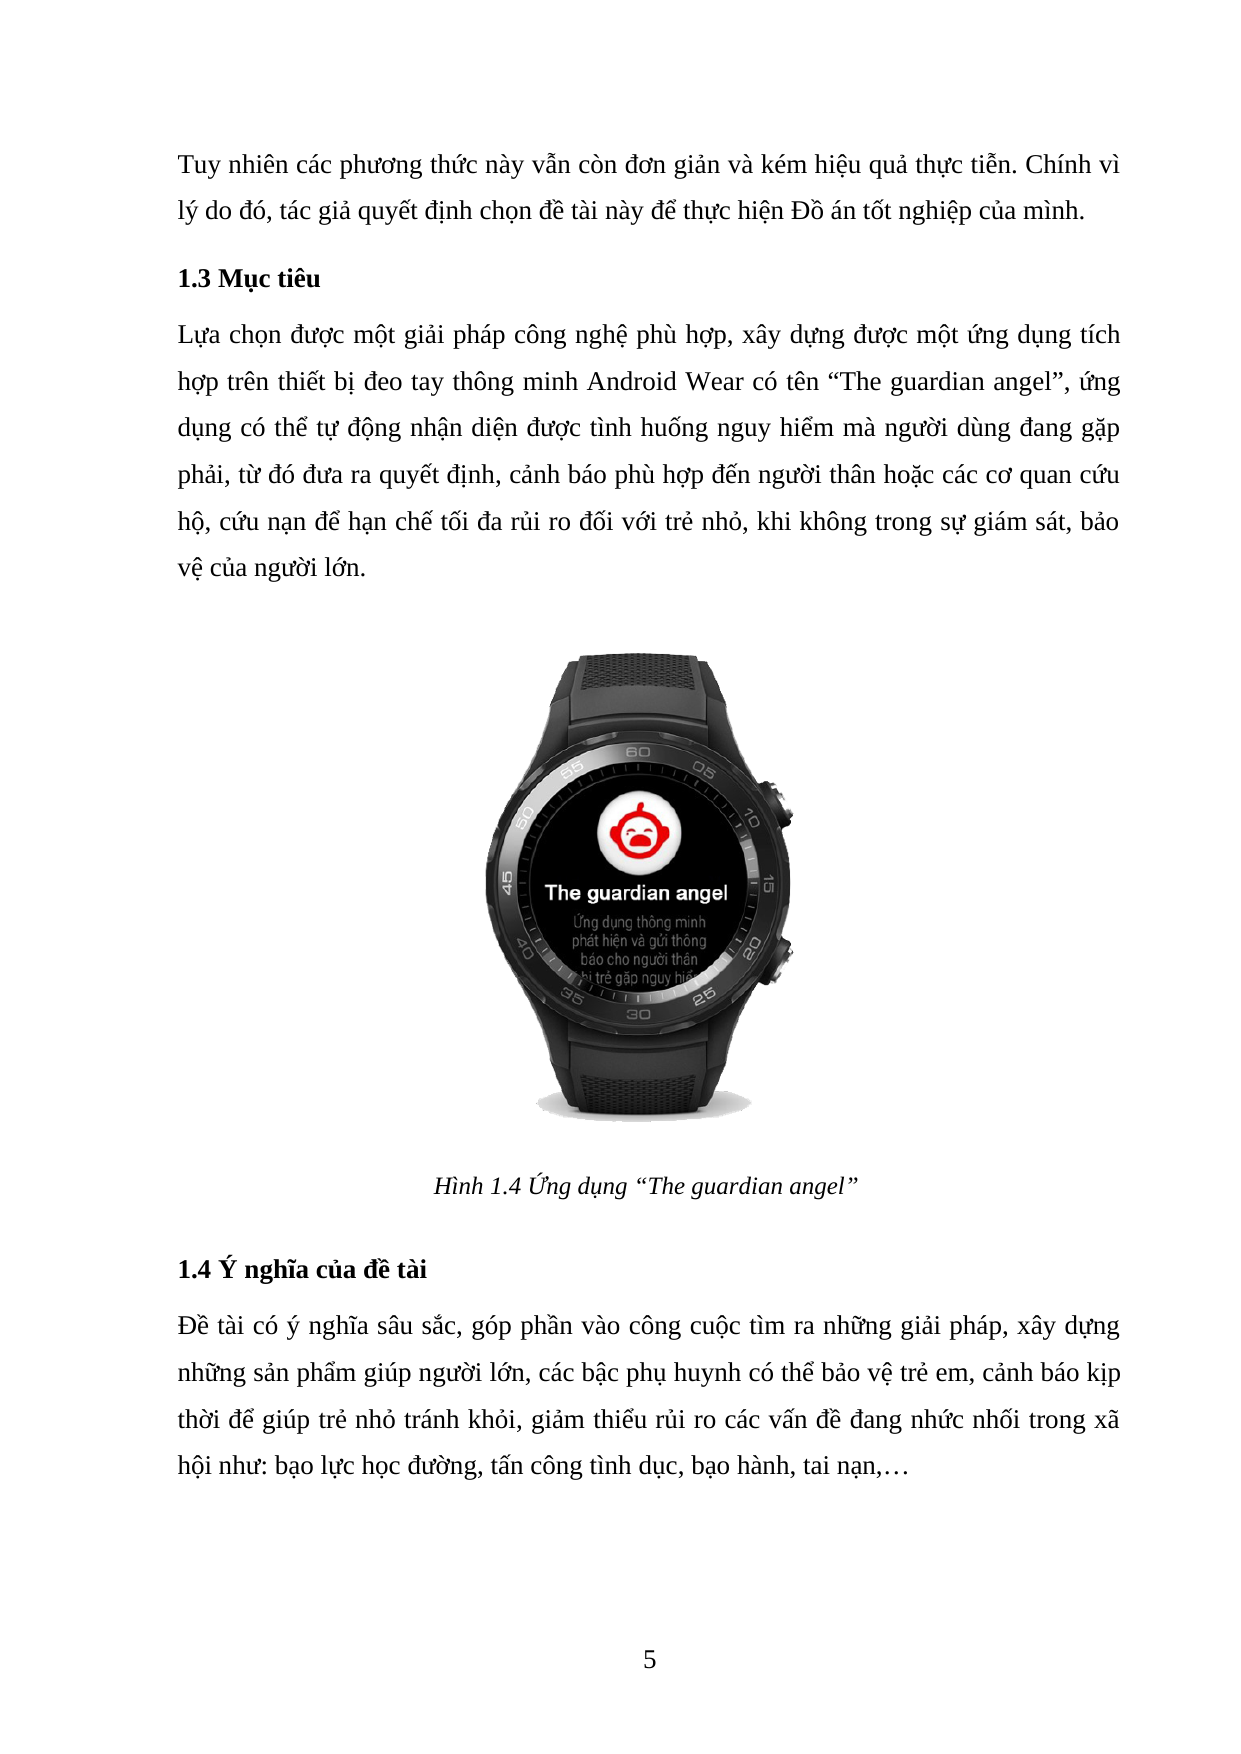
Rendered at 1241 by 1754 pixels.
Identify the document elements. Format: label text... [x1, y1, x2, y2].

subtitle Mục tiêu [177, 262, 1122, 293]
subtitle Ý nghĩa của đề tài [177, 1253, 1122, 1284]
list Lựa chọn được một giải pháp công nghệ phù hợp, xây dựng được một ứng dụng tích hợp trên thiết bị đeo tay thông minh Android Wear có tên “The guardian angel”, ứng dụng có thể tự động nhận diện được tình huống nguy hiểm mà người dùng đang gặp phải, từ đó đưa ra quyết định, cảnh báo phù hợp đến người thân hoặc các cơ quan cứu hộ, cứu nạn để hạn chế tối đa rủi ro đối với trẻ nhỏ, khi không trong sự giám sát, bảo vệ của người lớn. [177, 318, 1122, 582]
text Tuy nhiên các phương thức này vẫn còn đơn giản và kém hiệu quả thực tiễn. Chính vì lý do đó, tác giả quyết định chọn đề tài này để thực hiện Đồ án tốt nghiệp của mình. [177, 148, 1122, 226]
picture [372, 605, 922, 1155]
list Đề tài có ý nghĩa sâu sắc, góp phần vào công cuộc tìm ra những giải pháp, xây dựng những sản phẩm giúp người lớn, các bậc phụ huynh có thể bảo vệ trẻ em, cảnh báo kịp thời để giúp trẻ nhỏ tránh khỏi, giảm thiểu rủi ro các vấn đề đang nhức nhối trong xã hội như: bạo lực học đường, tấn công tình dục, bạo hành, tai nạn,… [177, 1309, 1122, 1481]
